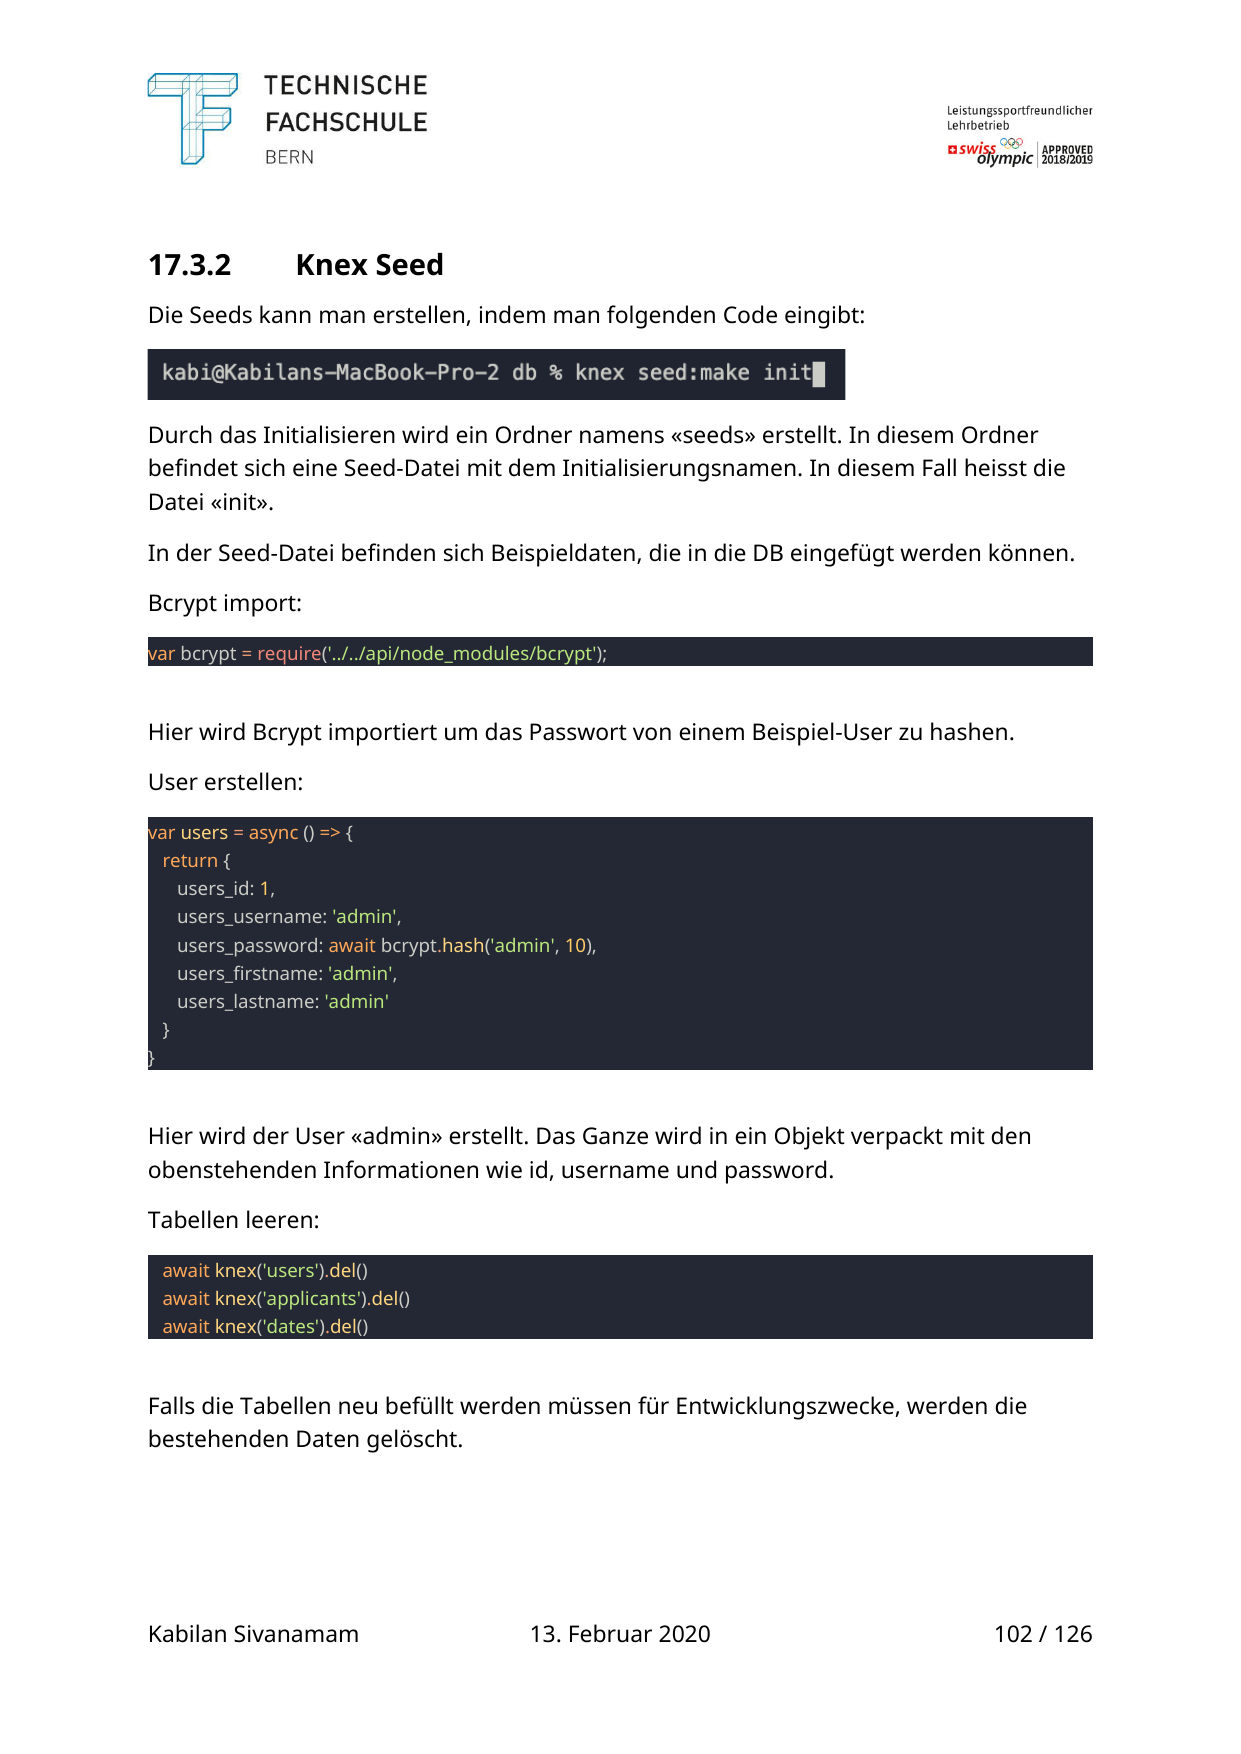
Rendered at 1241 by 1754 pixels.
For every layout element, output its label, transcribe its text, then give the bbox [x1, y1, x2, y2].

text Die Seeds kann man erstellen, indem man folgenden Code eingibt: [148, 299, 1093, 330]
text User erstellen: [148, 766, 1093, 798]
text Hier wird der User «admin» erstellt. Das Ganze wird in ein Objekt verpackt mit den obenstehenden Informationen wie id, username und password. [148, 1120, 1093, 1185]
text } [148, 1014, 1093, 1042]
picture [147, 73, 1093, 196]
text Durch das Initialisieren wird ein Ordner namens «seeds» erstellt. In diesem Ordner befindet sich eine Seed-Datei mit dem Initialisierungsnamen. In diesem Fall heisst die Datei «init». [148, 419, 1093, 517]
text users_id: 1, [148, 873, 1093, 901]
text Bcrypt import: [148, 587, 1093, 618]
text In der Seed-Datei befinden sich Beispieldaten, die in die DB eingefügt werden können. [148, 537, 1093, 568]
text users_firstname: 'admin', [148, 957, 1093, 986]
text await knex('applicants').del() [148, 1283, 1093, 1311]
subtitle Knex Seed [148, 244, 1093, 283]
picture [147, 349, 846, 400]
text Falls die Tabellen neu befüllt werden müssen für Entwicklungszwecke, werden die bestehenden Daten gelöscht. [148, 1390, 1093, 1455]
text var users = async () => { [148, 817, 1093, 845]
text } [148, 1042, 1093, 1070]
text users_lastname: 'admin' [148, 986, 1093, 1014]
text return { [148, 845, 1093, 873]
text users_password: await bcrypt.hash('admin', 10), [148, 929, 1093, 957]
text await knex('dates').del() [148, 1311, 1093, 1339]
text users_username: 'admin', [148, 901, 1093, 929]
text Hier wird Bcrypt importiert um das Passwort von einem Beispiel-User zu hashen. [148, 716, 1093, 747]
text Tabellen leeren: [148, 1204, 1093, 1236]
text await knex('users').del() [148, 1255, 1093, 1283]
text var bcrypt = require('../../api/node_modules/bcrypt'); [148, 637, 1093, 666]
